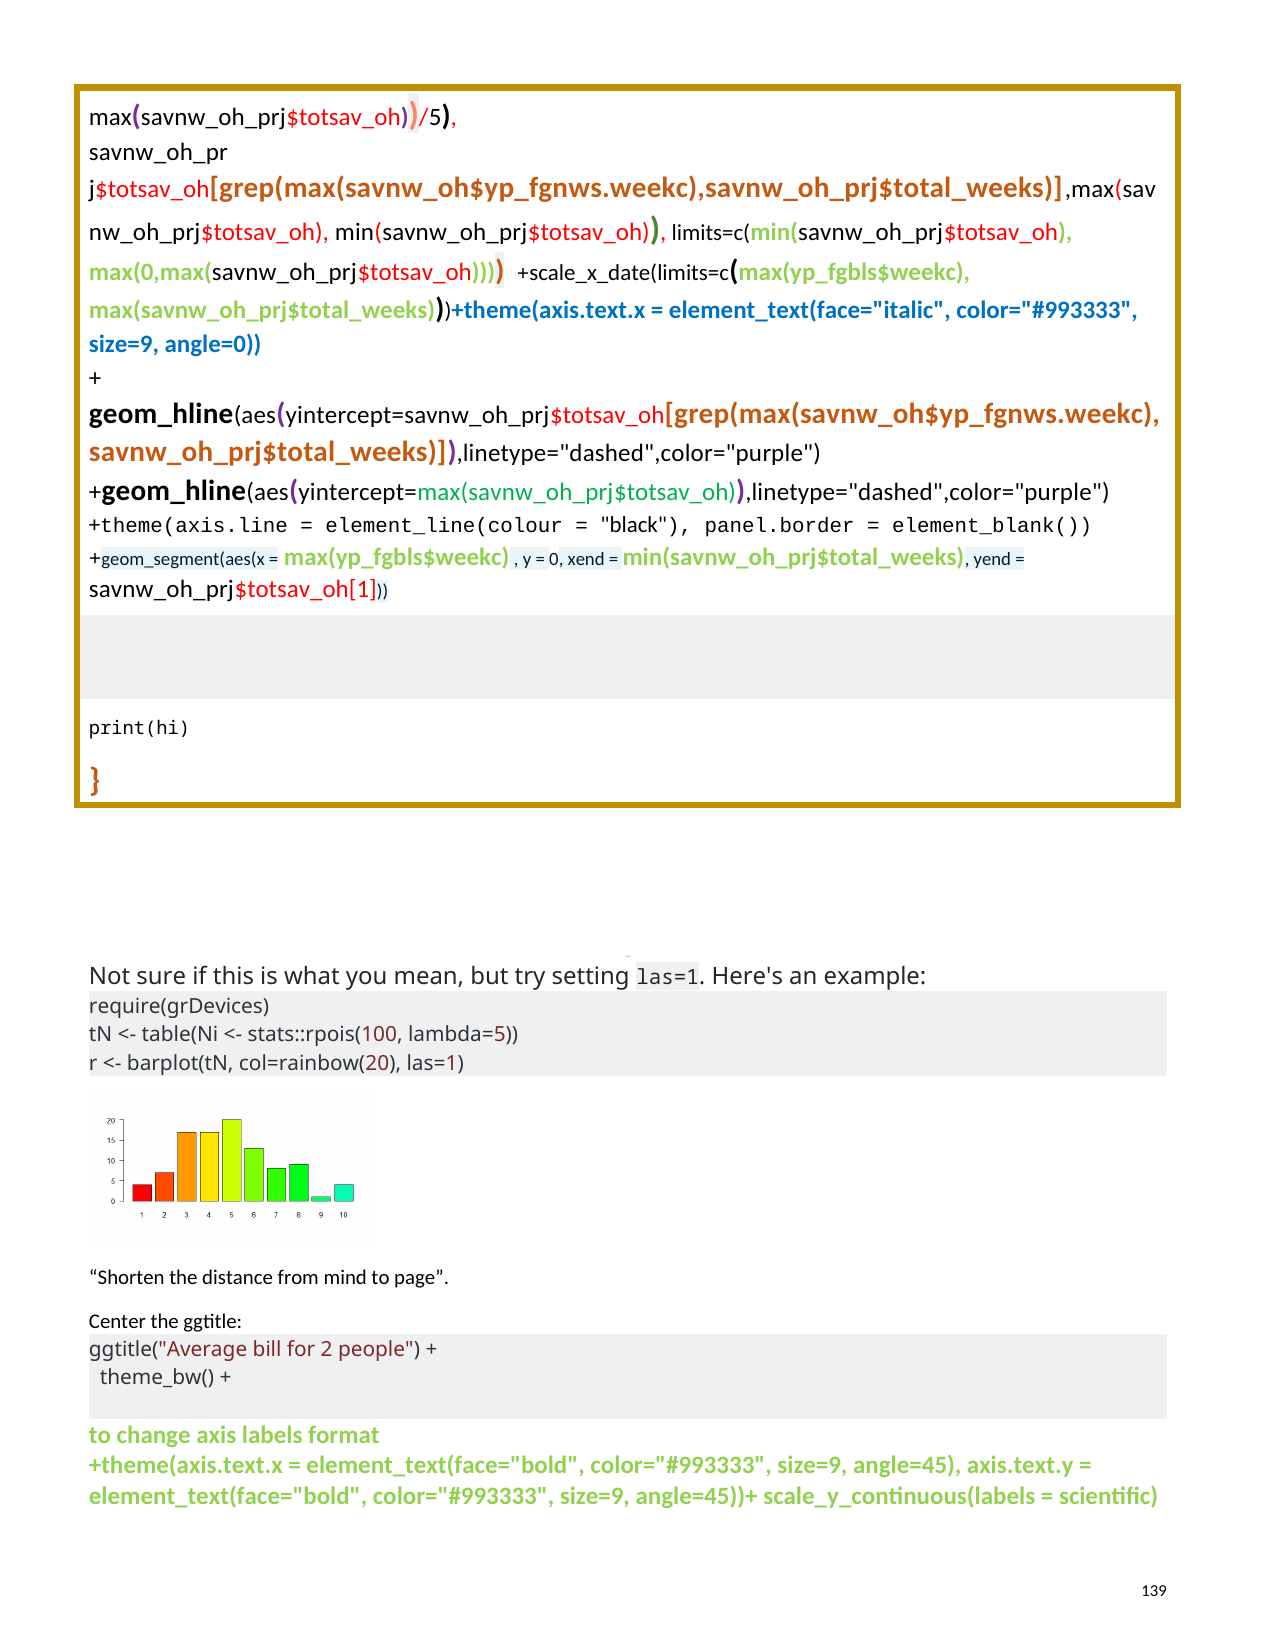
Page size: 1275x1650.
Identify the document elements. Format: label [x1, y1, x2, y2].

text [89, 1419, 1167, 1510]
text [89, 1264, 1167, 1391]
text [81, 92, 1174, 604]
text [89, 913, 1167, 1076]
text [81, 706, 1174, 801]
picture [88, 1084, 380, 1246]
